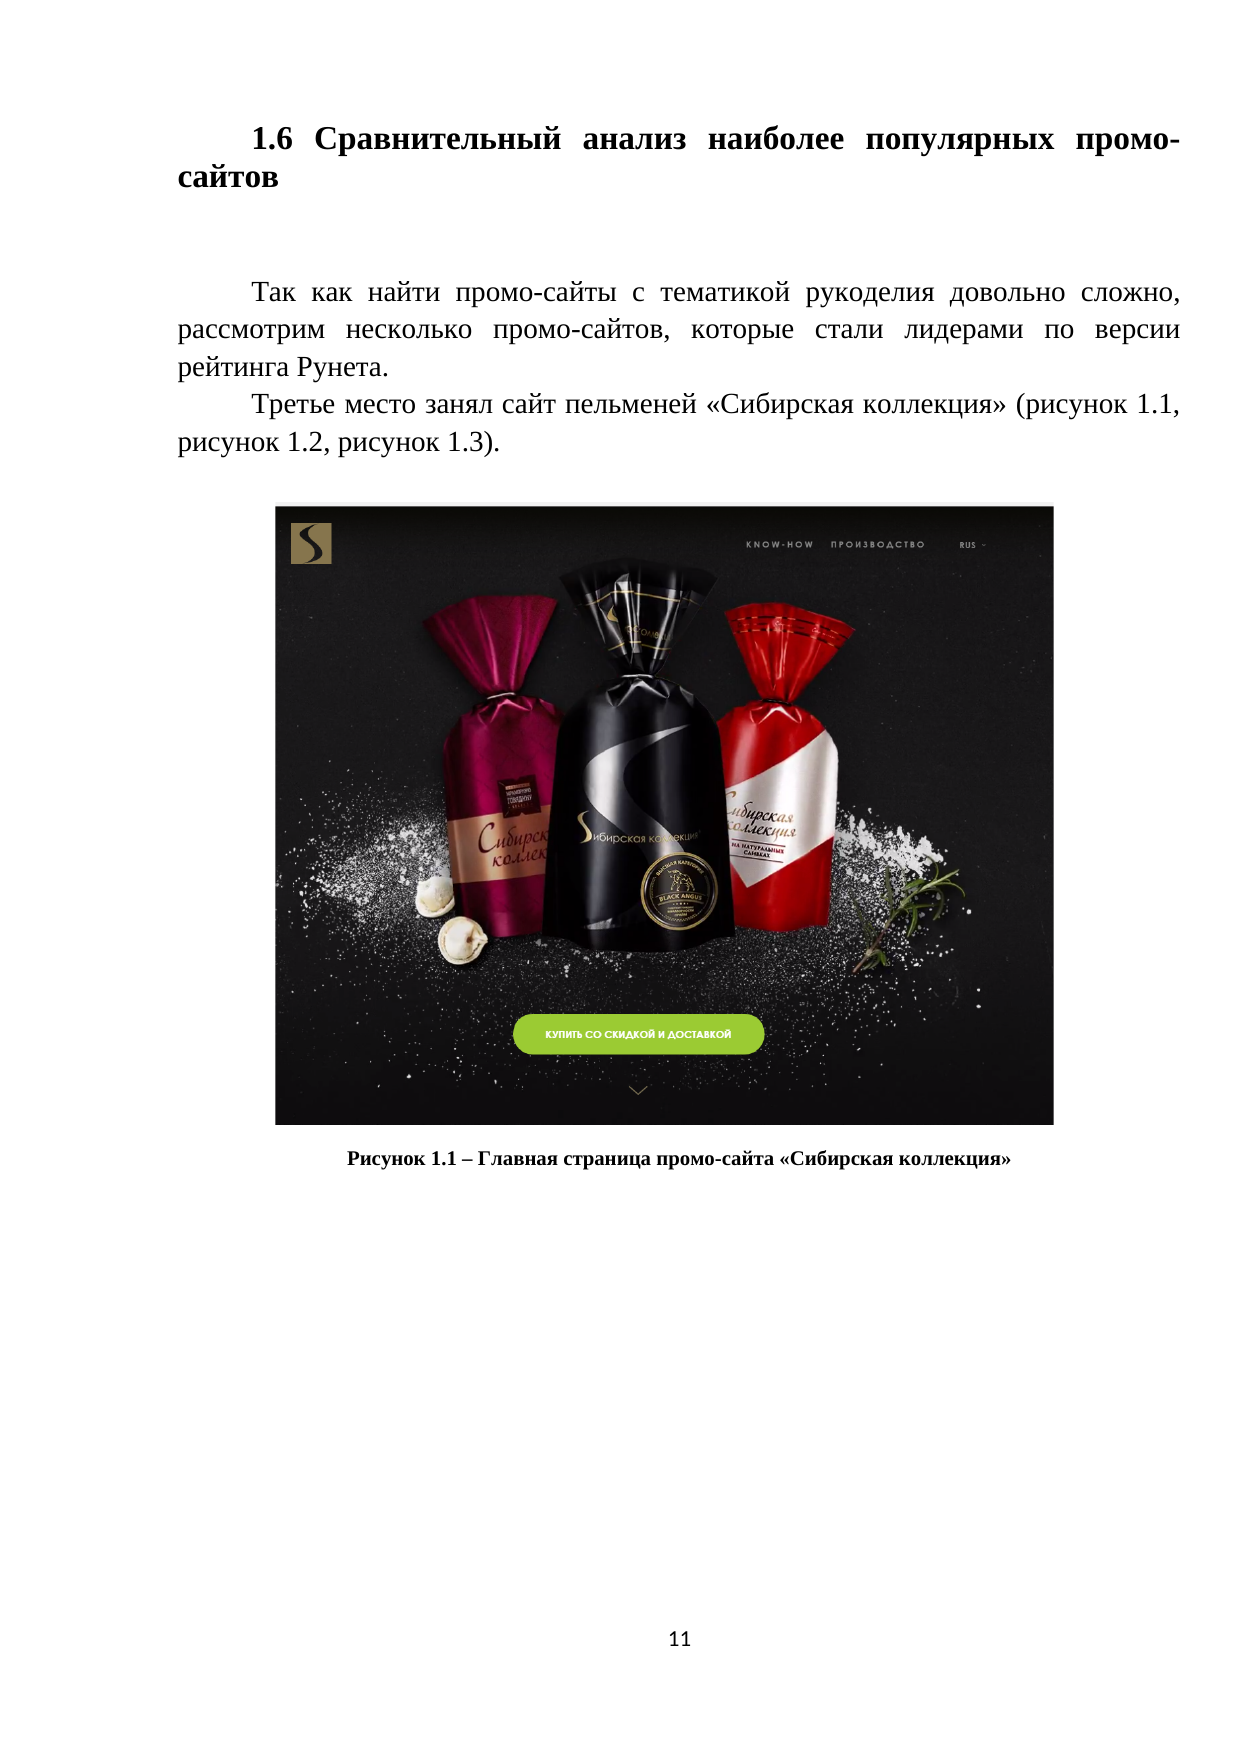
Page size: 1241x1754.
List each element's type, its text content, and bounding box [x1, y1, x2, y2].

text Третье место занял сайт пельменей «Сибирская коллекция» (рисунок 1.1, рисунок 1.2, рисунок 1.3). [177, 382, 1181, 457]
picture [275, 502, 1054, 1125]
text 1.6 Сравнительный анализ наиболее популярных промо-сайтов [177, 118, 1181, 195]
text Так как найти промо-сайты с тематикой рукоделия довольно сложно, рассмотрим несколько промо-сайтов, которые стали лидерами по версии рейтинга Рунета. [177, 270, 1181, 382]
text Рисунок 1.1 – Главная страница промо-сайта «Сибирская коллекция» [177, 1132, 1181, 1170]
